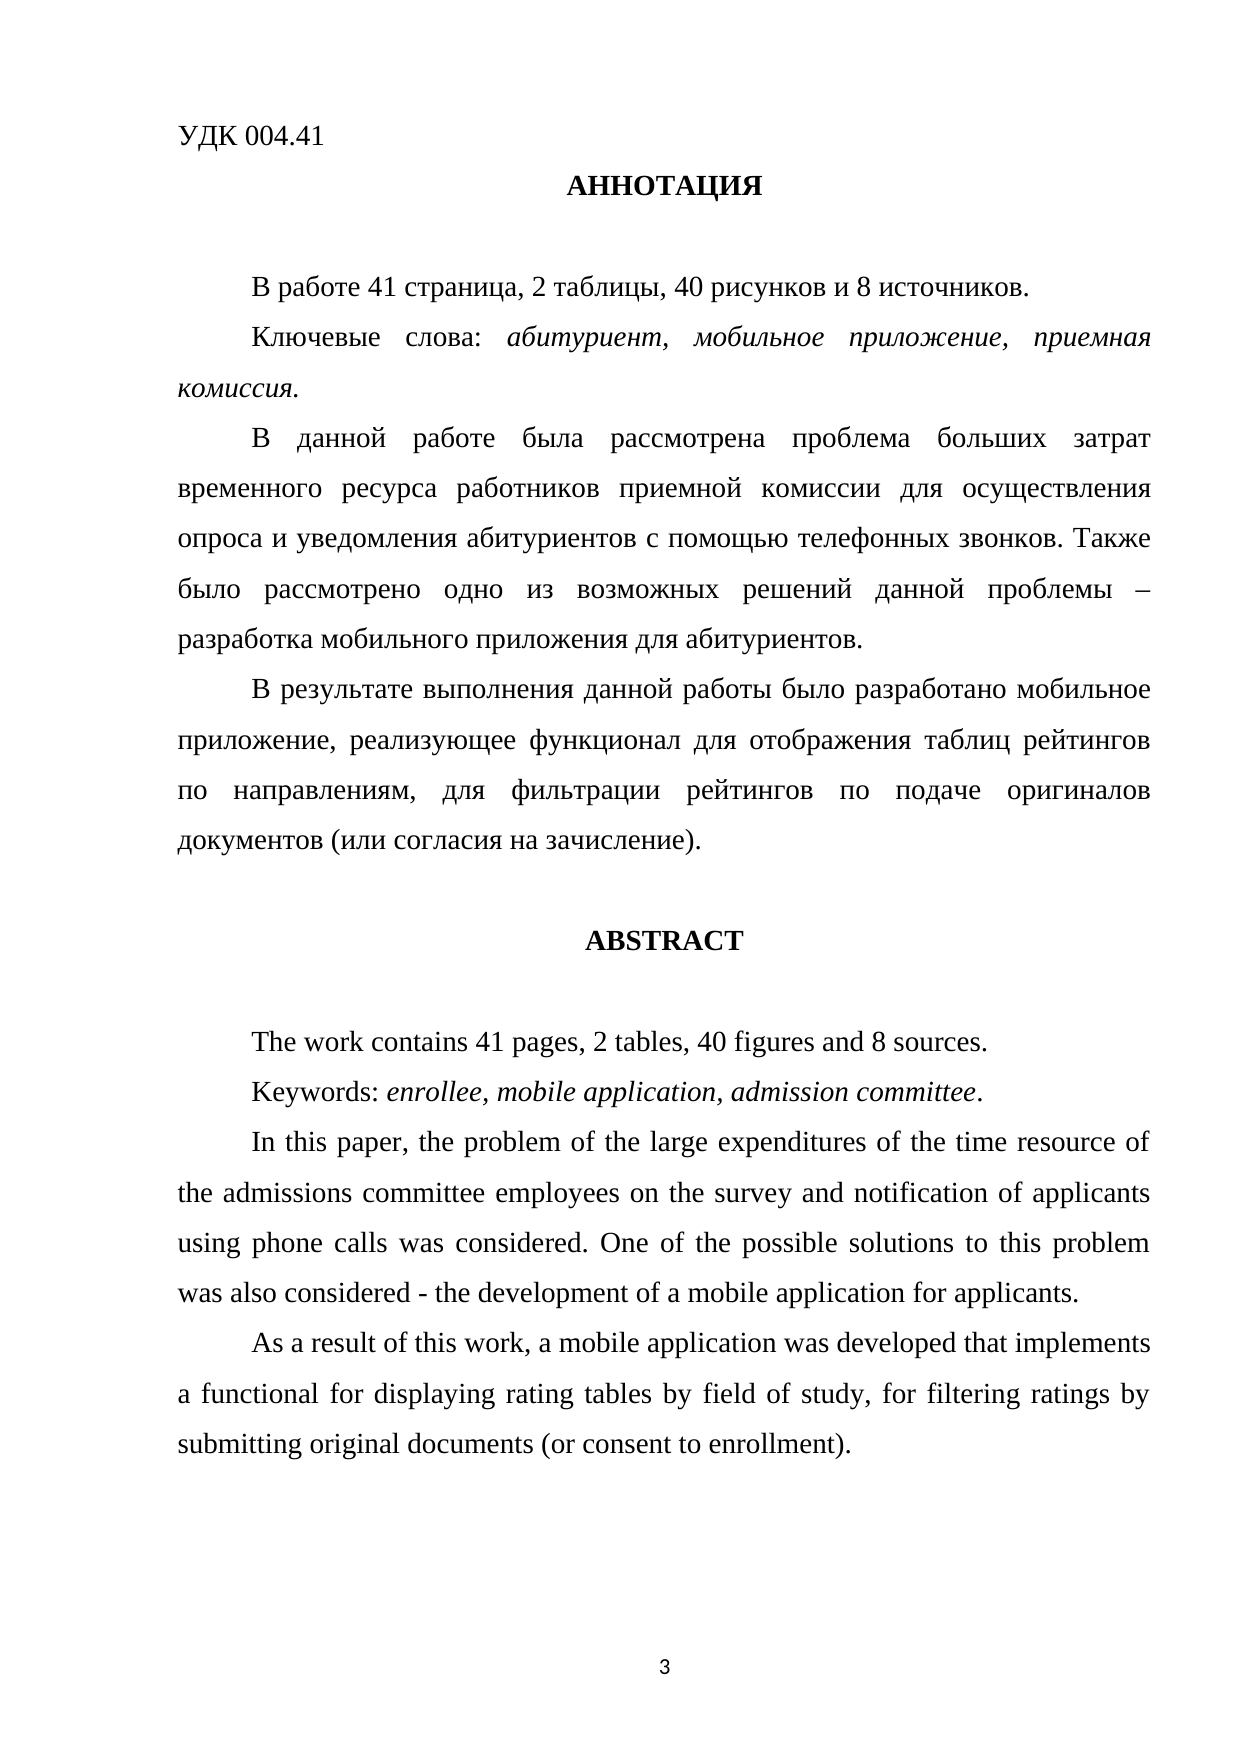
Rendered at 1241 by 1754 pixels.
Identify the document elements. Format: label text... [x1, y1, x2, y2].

text В результате выполнения данной работы было разработано мобильное приложение, реализующее функционал для отображения таблиц рейтингов по направлениям, для фильтрации рейтингов по подаче оригиналов документов (или согласия на зачисление). [177, 672, 1152, 856]
text УДК 004.41 [177, 118, 1152, 152]
text Keywords: enrollee, mobile application, admission committee. [177, 1074, 1152, 1108]
text Ключевые слова: абитуриент, мобильное приложение, приемная комиссия. [177, 319, 1152, 403]
text The work contains 41 pages, 2 tables, 40 figures and 8 sources. [177, 1024, 1152, 1057]
text В работе 41 страница, 2 таблицы, 40 рисунков и 8 источников. [177, 269, 1152, 303]
text ABSTRACT [177, 923, 1152, 957]
text As a result of this work, a mobile application was developed that implements a functional for displaying rating tables by field of study, for filtering ratings by submitting original documents (or consent to enrollment). [177, 1326, 1152, 1460]
text В данной работе была рассмотрена проблема больших затрат временного ресурса работников приемной комиссии для осуществления опроса и уведомления абитуриентов с помощью телефонных звонков. Также было рассмотрено одно из возможных решений данной проблемы – разработка мобильного приложения для абитуриентов. [177, 420, 1152, 655]
text In this paper, the problem of the large expenditures of the time resource of the admissions committee employees on the survey and notification of applicants using phone calls was considered. One of the possible solutions to this problem was also considered - the development of a mobile application for applicants. [177, 1124, 1152, 1309]
text АННОТАЦИЯ [177, 168, 1152, 202]
